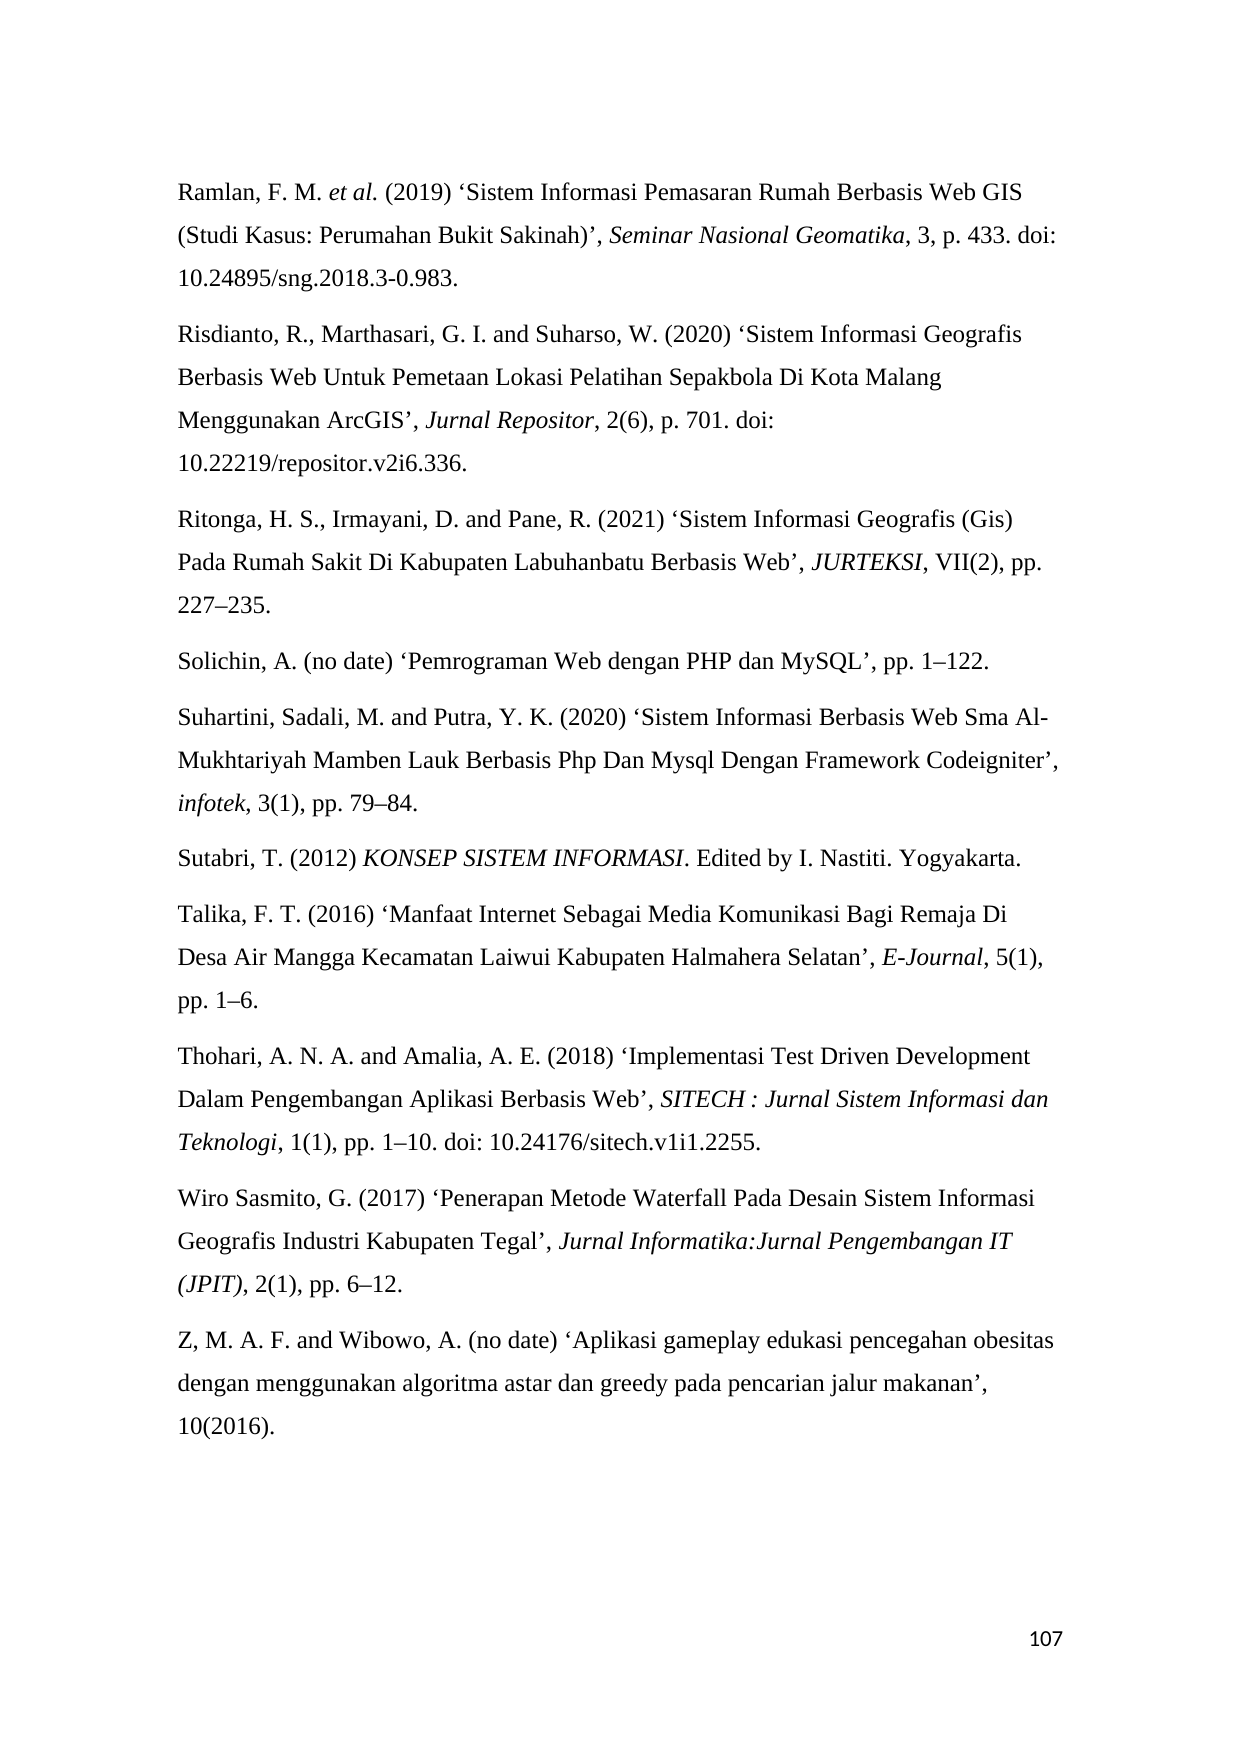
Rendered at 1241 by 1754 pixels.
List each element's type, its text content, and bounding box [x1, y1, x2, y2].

text Talika, F. T. (2016) ‘Manfaat Internet Sebagai Media Komunikasi Bagi Remaja Di Desa Air Mangga Kecamatan Laiwui Kabupaten Halmahera Selatan’, E-Journal, 5(1), pp. 1–6. [177, 899, 1063, 1014]
text Ritonga, H. S., Irmayani, D. and Pane, R. (2021) ‘Sistem Informasi Geografis (Gis) Pada Rumah Sakit Di Kabupaten Labuhanbatu Berbasis Web’, JURTEKSI, VII(2), pp. 227–235. [177, 504, 1063, 619]
text Thohari, A. N. A. and Amalia, A. E. (2018) ‘Implementasi Test Driven Development Dalam Pengembangan Aplikasi Berbasis Web’, SITECH : Jurnal Sistem Informasi dan Teknologi, 1(1), pp. 1–10. doi: 10.24176/sitech.v1i1.2255. [177, 1041, 1063, 1156]
text Sutabri, T. (2012) KONSEP SISTEM INFORMASI. Edited by I. Nastiti. Yogyakarta. [177, 843, 1063, 872]
text Ramlan, F. M. et al. (2019) ‘Sistem Informasi Pemasaran Rumah Berbasis Web GIS (Studi Kasus: Perumahan Bukit Sakinah)’, Seminar Nasional Geomatika, 3, p. 433. doi: 10.24895/sng.2018.3-0.983. [177, 177, 1063, 292]
text Risdianto, R., Marthasari, G. I. and Suharso, W. (2020) ‘Sistem Informasi Geografis Berbasis Web Untuk Pemetaan Lokasi Pelatihan Sepakbola Di Kota Malang Menggunakan ArcGIS’, Jurnal Repositor, 2(6), p. 701. doi: 10.22219/repositor.v2i6.336. [177, 319, 1063, 477]
text Z, M. A. F. and Wibowo, A. (no date) ‘Aplikasi gameplay edukasi pencegahan obesitas dengan menggunakan algoritma astar dan greedy pada pencarian jalur makanan’, 10(2016). [177, 1325, 1063, 1440]
text Suhartini, Sadali, M. and Putra, Y. K. (2020) ‘Sistem Informasi Berbasis Web Sma Al- Mukhtariyah Mamben Lauk Berbasis Php Dan Mysql Dengan Framework Codeigniter’, infotek, 3(1), pp. 79–84. [177, 702, 1063, 817]
text Solichin, A. (no date) ‘Pemrograman Web dengan PHP dan MySQL’, pp. 1–122. [177, 646, 1063, 675]
text Wiro Sasmito, G. (2017) ‘Penerapan Metode Waterfall Pada Desain Sistem Informasi Geografis Industri Kabupaten Tegal’, Jurnal Informatika:Jurnal Pengembangan IT (JPIT), 2(1), pp. 6–12. [177, 1183, 1063, 1298]
